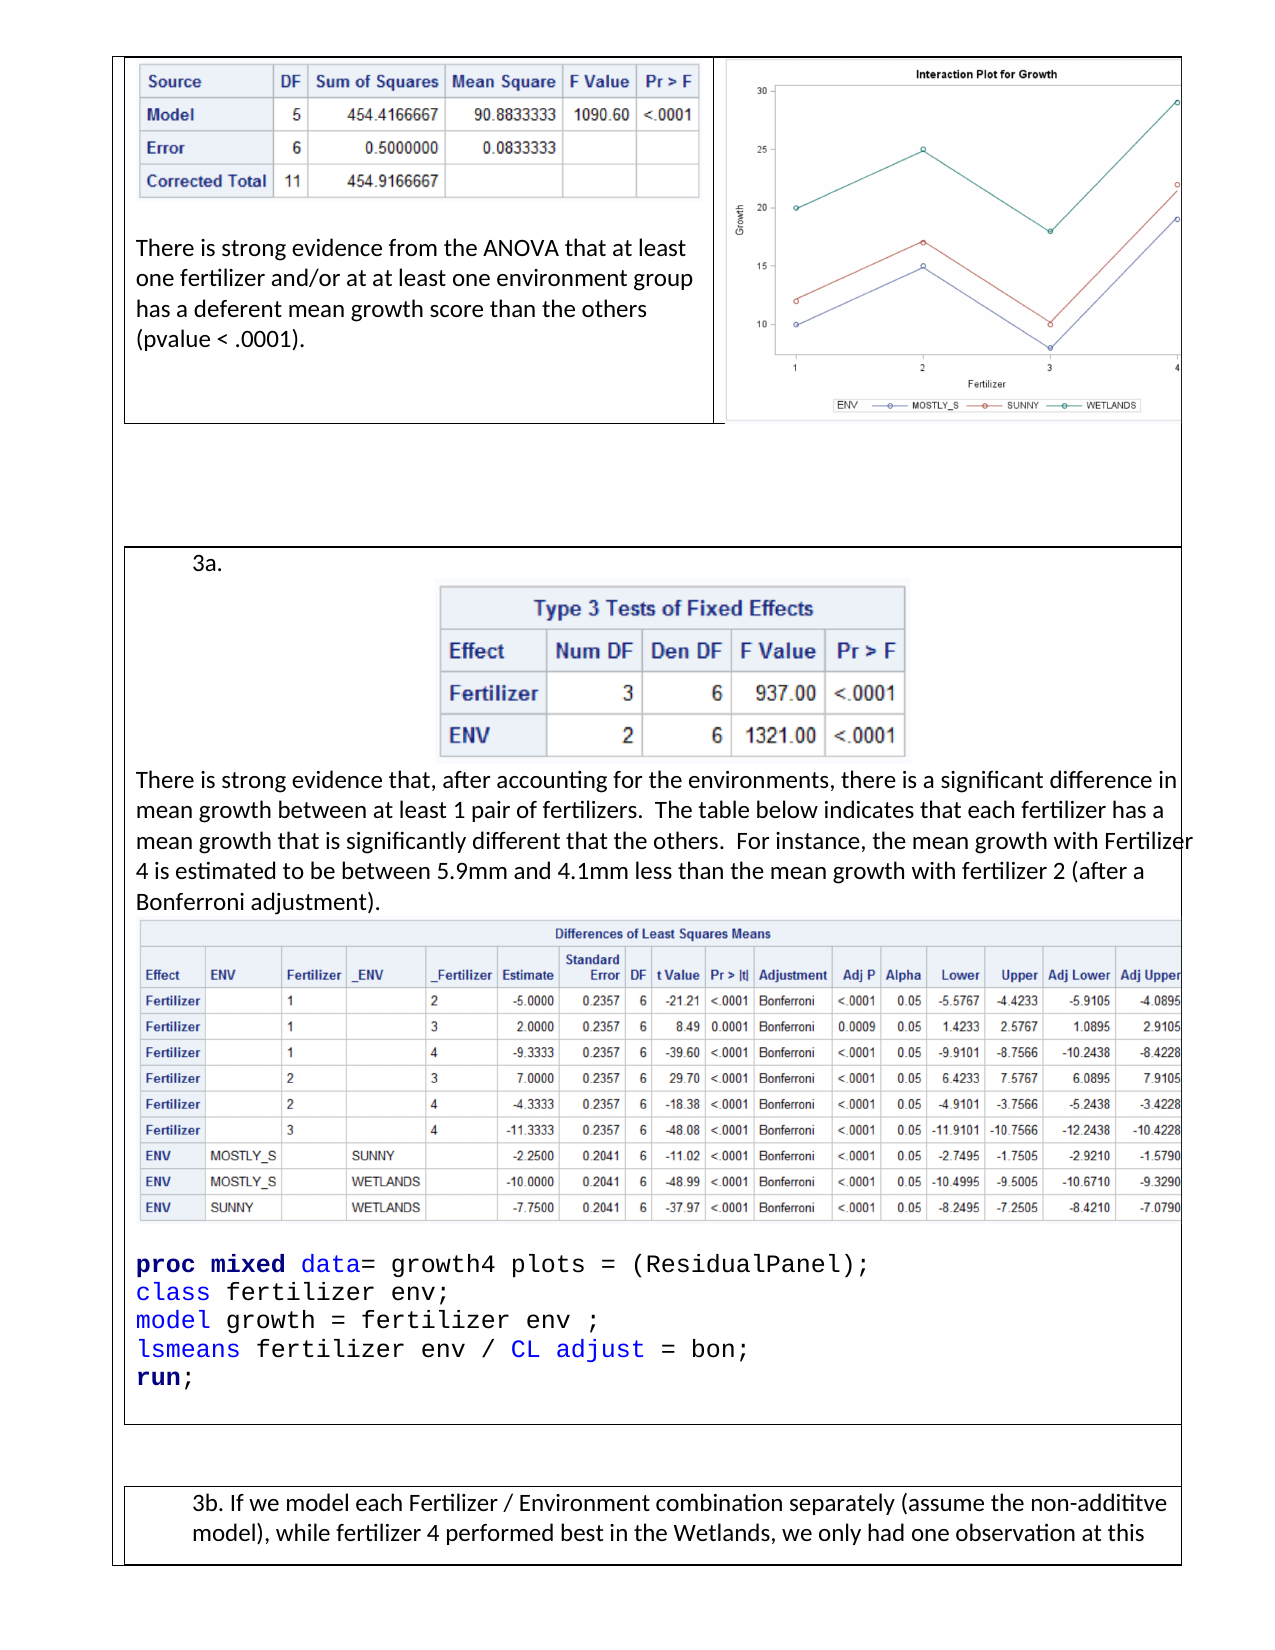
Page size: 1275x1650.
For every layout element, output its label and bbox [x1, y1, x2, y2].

picture [434, 578, 911, 764]
picture [724, 58, 1182, 424]
picture [135, 58, 703, 202]
table_header [113, 57, 1181, 1564]
picture [135, 916, 1182, 1224]
